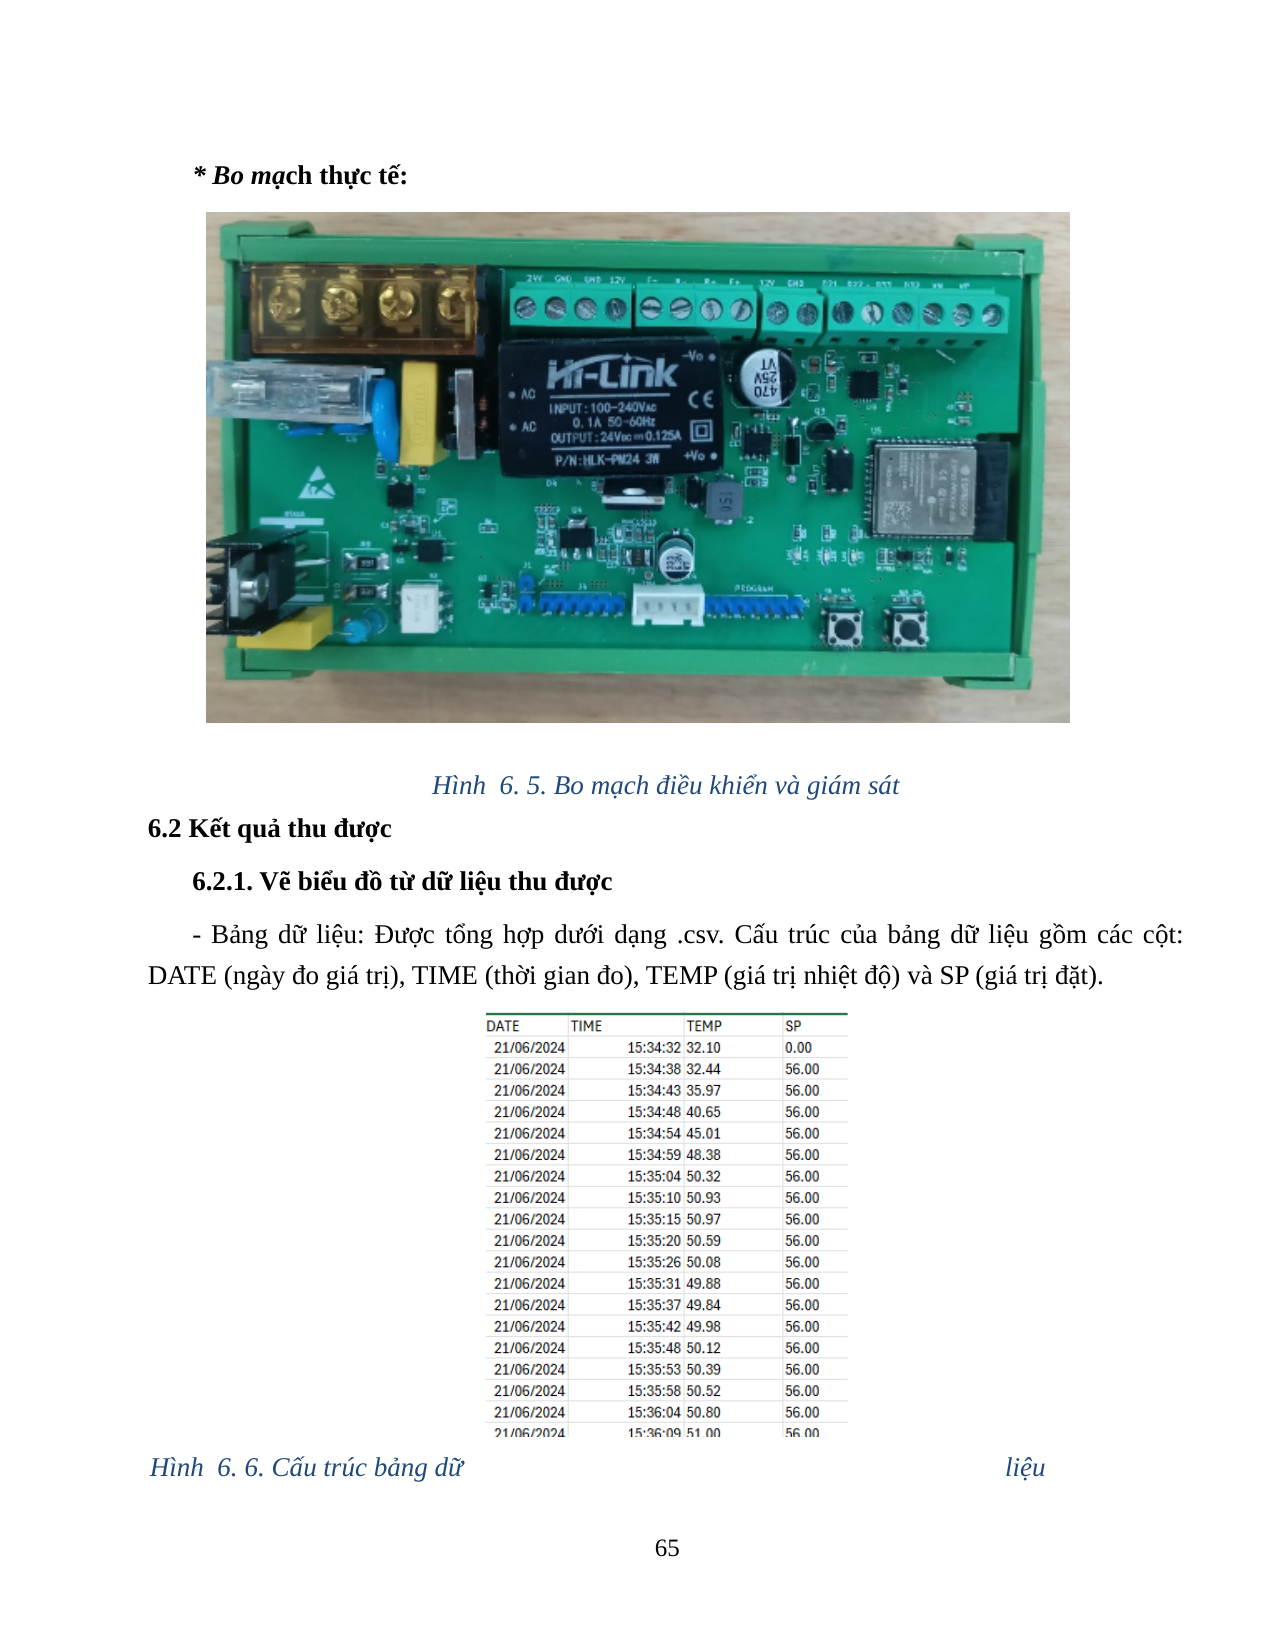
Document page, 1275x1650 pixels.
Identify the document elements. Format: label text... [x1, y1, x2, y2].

subtitle 6.2 Kết quả thu được [148, 813, 1186, 844]
text Hình 6. 6. Cấu trúc bảng dữ liệu [148, 1451, 1186, 1482]
subtitle 6.2.1. Vẽ biểu đồ từ dữ liệu thu được [148, 866, 1186, 897]
picture [204, 212, 1070, 722]
text - Bảng dữ liệu: Được tổng hợp dưới dạng .csv. Cấu trúc của bảng dữ liệu gồm các cột: DATE (ngày đo giá trị), TIME (thời gian đo), TEMP (giá trị nhiệt độ) và SP (giá trị đặt). [148, 918, 1186, 990]
text Hình 6. 5. Bo mạch điều khiển và giám sát [148, 769, 1186, 800]
text * Bo mạch thực tế: [148, 159, 1186, 191]
picture [485, 1012, 848, 1434]
